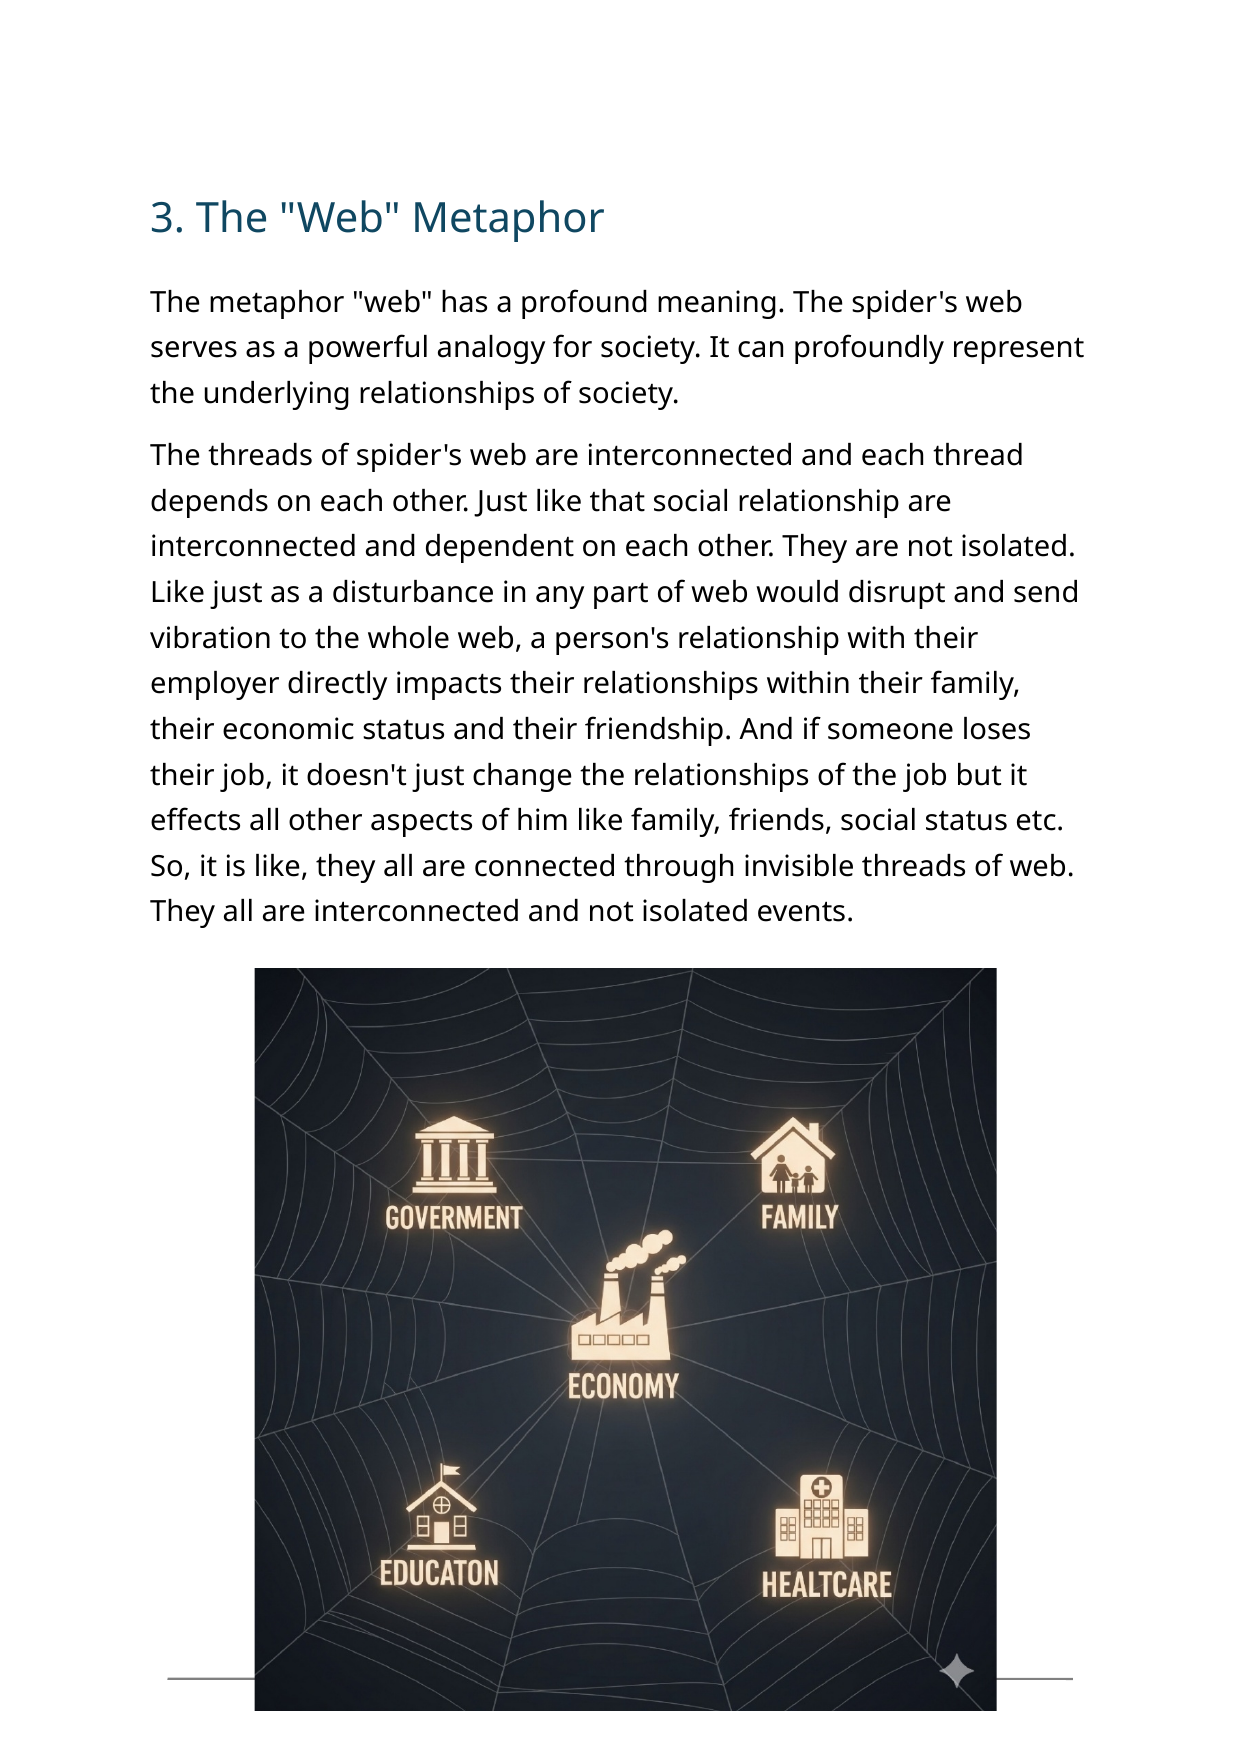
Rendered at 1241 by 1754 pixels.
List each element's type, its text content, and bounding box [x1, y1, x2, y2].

subtitle 3. The "Web" Metaphor [150, 187, 1090, 244]
text The threads of spider's web are interconnected and each thread depends on each other. Just like that social relationship are interconnected and dependent on each other. They are not isolated. Like just as a disturbance in any part of web would disrupt and send vibration to the whole web, a person's relationship with their employer directly impacts their relationships within their family, their economic status and their friendship. And if someone loses their job, it doesn't just change the relationships of the job but it effects all other aspects of him like family, friends, social status etc. So, it is like, they all are connected through invisible threads of web. They all are interconnected and not isolated events. [150, 434, 1090, 930]
picture [254, 968, 997, 1711]
text The metaphor "web" has a profound meaning. The spider's web serves as a powerful analogy for society. It can profoundly represent the underlying relationships of society. [150, 281, 1090, 412]
